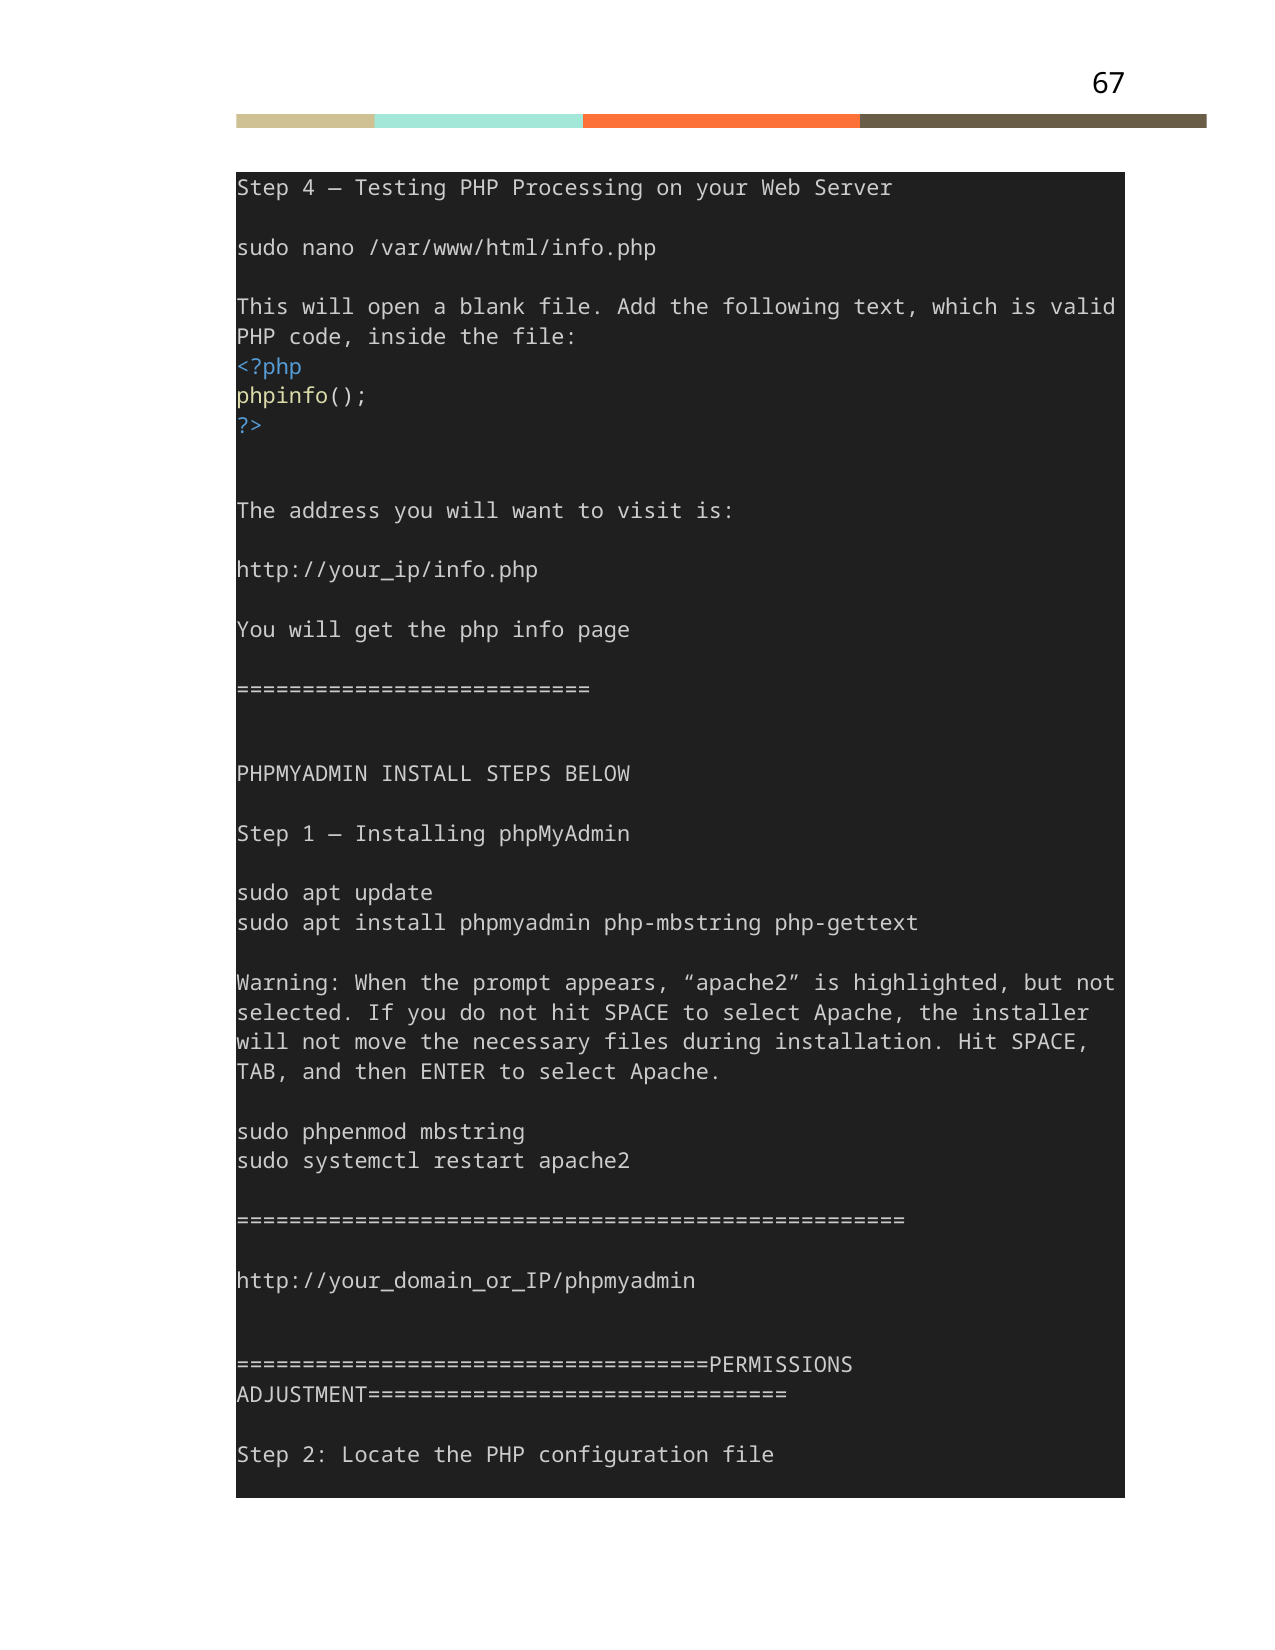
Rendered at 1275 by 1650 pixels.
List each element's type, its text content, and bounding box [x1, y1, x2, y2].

text http://your_ip/info.php [236, 554, 1125, 584]
text The address you will want to visit is: [236, 495, 1125, 525]
text You will get the php info page [236, 614, 1125, 644]
text <?php [236, 351, 1125, 381]
text PHPMYADMIN INSTALL STEPS BELOW [236, 758, 1125, 788]
text =================================================== [236, 1205, 1125, 1235]
text sudo nano /var/www/html/info.php [236, 232, 1125, 261]
text Step 2: Locate the PHP configuration file [236, 1439, 1125, 1468]
text Warning: When the prompt appears, “apache2” is highlighted, but not selected. If you do not hit SPACE to select Apache, the installer will not move the necessary files during installation. Hit SPACE, TAB, and then ENTER to select Apache. [236, 967, 1125, 1086]
picture [236, 114, 1207, 128]
text Step 1 — Installing phpMyAdmin [236, 818, 1125, 848]
text Step 4 — Testing PHP Processing on your Web Server [236, 172, 1125, 202]
text sudo systemctl restart apache2 [236, 1146, 1125, 1175]
text http://your_domain_or_IP/phpmyadmin [236, 1265, 1125, 1294]
text sudo phpenmod mbstring [236, 1116, 1125, 1146]
text This will open a blank file. Add the following text, which is valid PHP code, inside the file: [236, 291, 1125, 351]
text sudo apt install phpmyadmin php-mbstring php-gettext [236, 907, 1125, 937]
text phpinfo(); [236, 381, 1125, 410]
text ?> [236, 410, 1125, 440]
text =========================== [236, 674, 1125, 703]
text ====================================PERMISSIONS ADJUSTMENT================================ [236, 1349, 1125, 1409]
text sudo apt update [236, 877, 1125, 907]
